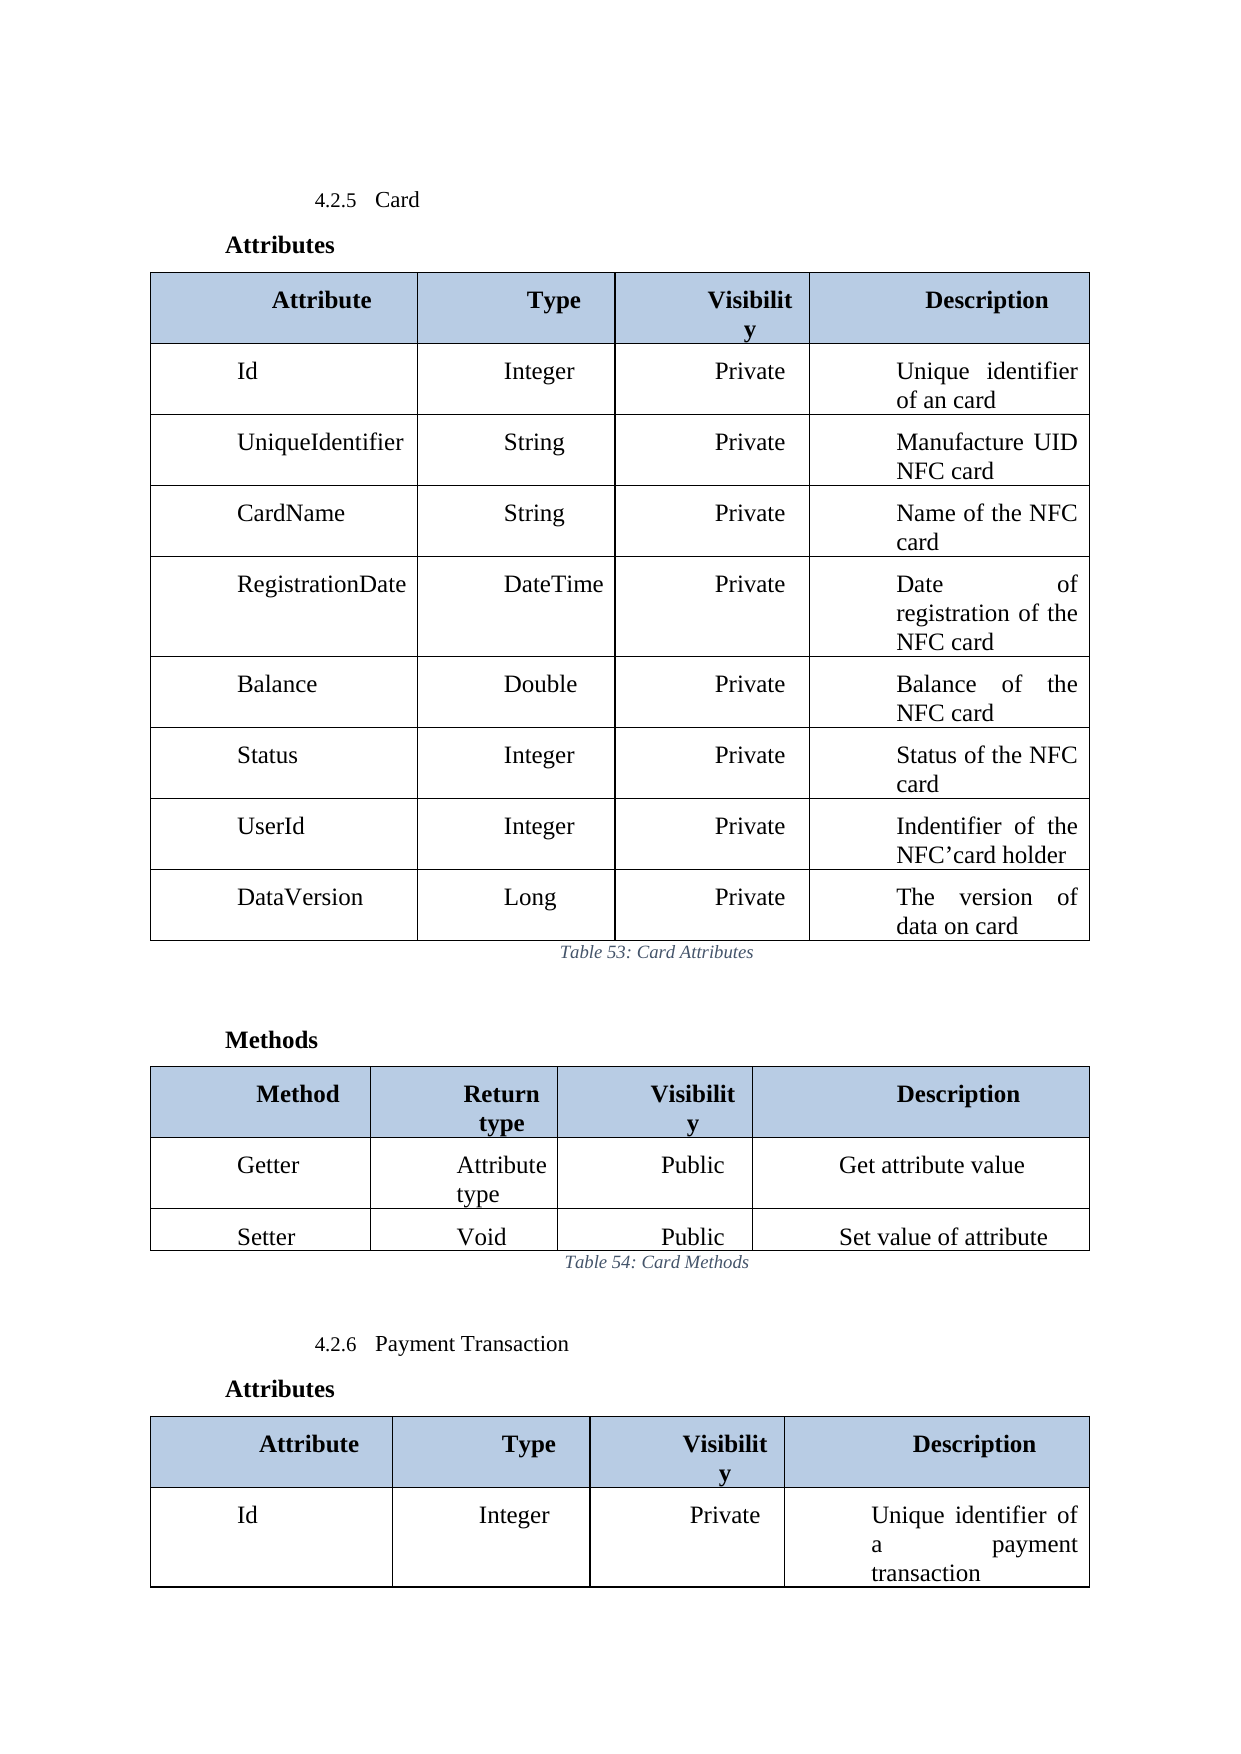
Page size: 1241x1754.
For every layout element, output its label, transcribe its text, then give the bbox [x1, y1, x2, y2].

table_cell Getter [151, 1138, 370, 1208]
table_cell Unique identifier of an card [810, 344, 1089, 414]
table_cell Attribute type [371, 1138, 557, 1208]
table_cell Private [616, 415, 809, 485]
table_cell Balance of the NFC card [810, 657, 1089, 727]
table_cell Private [616, 344, 809, 414]
table_header Visibility [558, 1067, 752, 1137]
table_header Type [393, 1417, 589, 1487]
table_cell Private [616, 486, 809, 556]
table_header Description [810, 273, 1089, 343]
table_cell Balance [151, 657, 417, 727]
table_cell Id [151, 344, 417, 414]
table_cell Private [616, 657, 809, 727]
table_header Attribute [151, 1417, 392, 1487]
table_cell String [418, 486, 614, 556]
table_header Method [151, 1067, 370, 1137]
list Card [356, 186, 1090, 212]
table_header Return type [371, 1067, 557, 1137]
table_cell The version of data on card [810, 870, 1089, 940]
table_cell Private [616, 870, 809, 940]
table_cell Integer [393, 1488, 589, 1586]
table_cell CardName [151, 486, 417, 556]
table_header Attribute [151, 273, 417, 343]
table_cell Get attribute value [753, 1138, 1089, 1208]
table_cell Private [591, 1488, 784, 1586]
table_cell Void [371, 1209, 557, 1250]
table_header Description [785, 1417, 1089, 1487]
text Attributes [225, 231, 1090, 259]
table_cell String [418, 415, 614, 485]
table_cell Public [558, 1138, 752, 1208]
table_cell UserId [151, 799, 417, 869]
table_cell Name of the NFC card [810, 486, 1089, 556]
table_header Visibility [616, 273, 809, 343]
table_cell RegistrationDate [151, 557, 417, 656]
table_cell Private [616, 728, 809, 798]
table_cell Status [151, 728, 417, 798]
table_cell Double [418, 657, 614, 727]
table_cell Integer [418, 728, 614, 798]
table_cell Public [558, 1209, 752, 1250]
table_cell UniqueIdentifier [151, 415, 417, 485]
table_cell Set value of attribute [753, 1209, 1089, 1250]
table_cell Setter [151, 1209, 370, 1250]
table_cell Private [616, 799, 809, 869]
text Attributes [225, 1374, 1090, 1403]
table_cell Integer [418, 344, 614, 414]
table_cell Manufacture UID NFC card [810, 415, 1089, 485]
table_header Description [753, 1067, 1089, 1137]
table_cell Integer [418, 799, 614, 869]
table_cell DateTime [418, 557, 614, 656]
text Methods [225, 1025, 1090, 1053]
table_cell DataVersion [151, 870, 417, 940]
table_cell Indentifier of the NFC’card holder [810, 799, 1089, 869]
table_header Visibility [591, 1417, 784, 1487]
table_cell Long [418, 870, 614, 940]
table_cell Unique identifier of a payment transaction [785, 1488, 1089, 1586]
table_cell Private [616, 557, 809, 656]
text Table 53: Card Attributes [225, 941, 1090, 963]
table_cell Date of registration of the NFC card [810, 557, 1089, 656]
text Table 54: Card Methods [225, 1251, 1090, 1273]
table_cell Status of the NFC card [810, 728, 1089, 798]
table_cell Id [151, 1488, 392, 1586]
table_header Type [418, 273, 614, 343]
list Payment Transaction [356, 1330, 1090, 1356]
